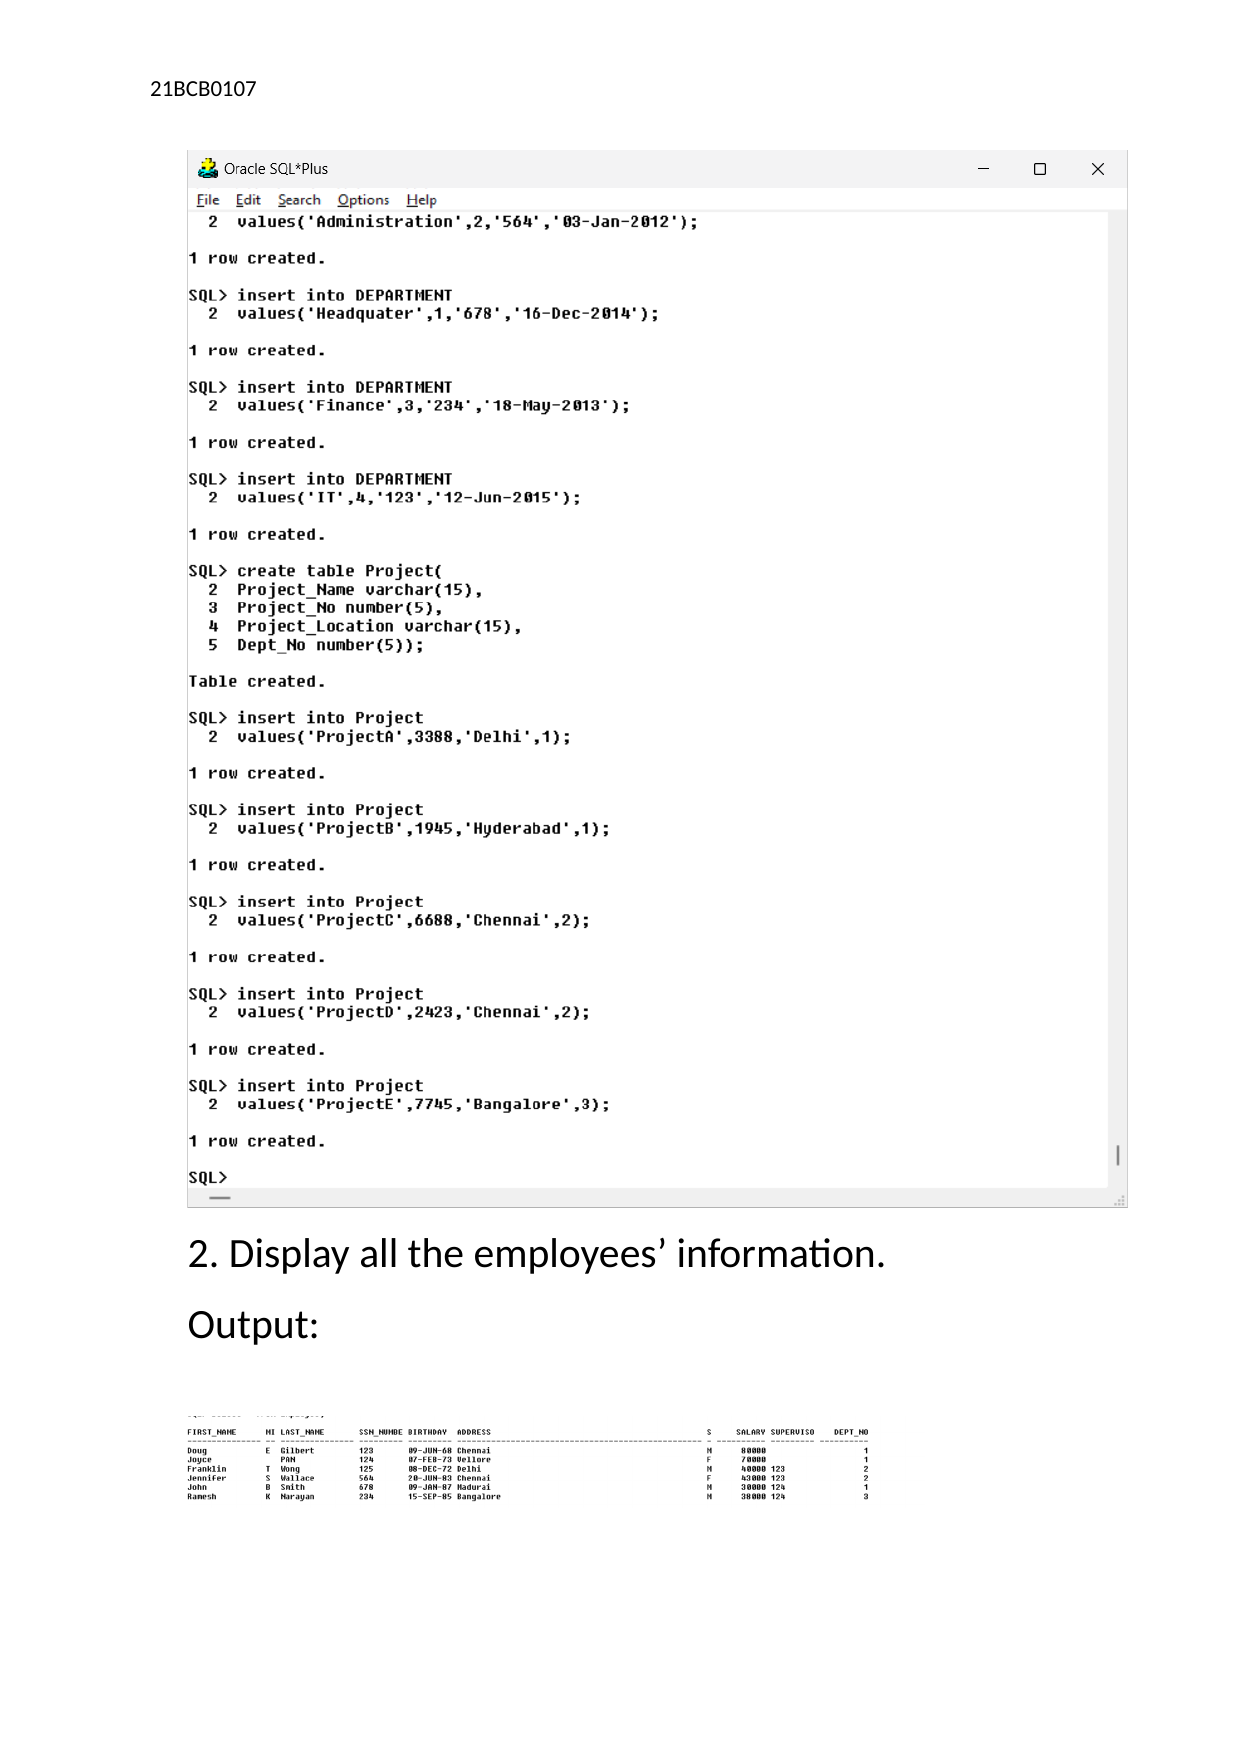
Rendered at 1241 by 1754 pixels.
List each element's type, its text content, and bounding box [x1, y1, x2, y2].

picture [187, 150, 1128, 1208]
list Display all the employees’ information. [187, 1227, 1090, 1277]
text Output: [187, 1298, 1090, 1349]
picture [187, 1416, 925, 1508]
